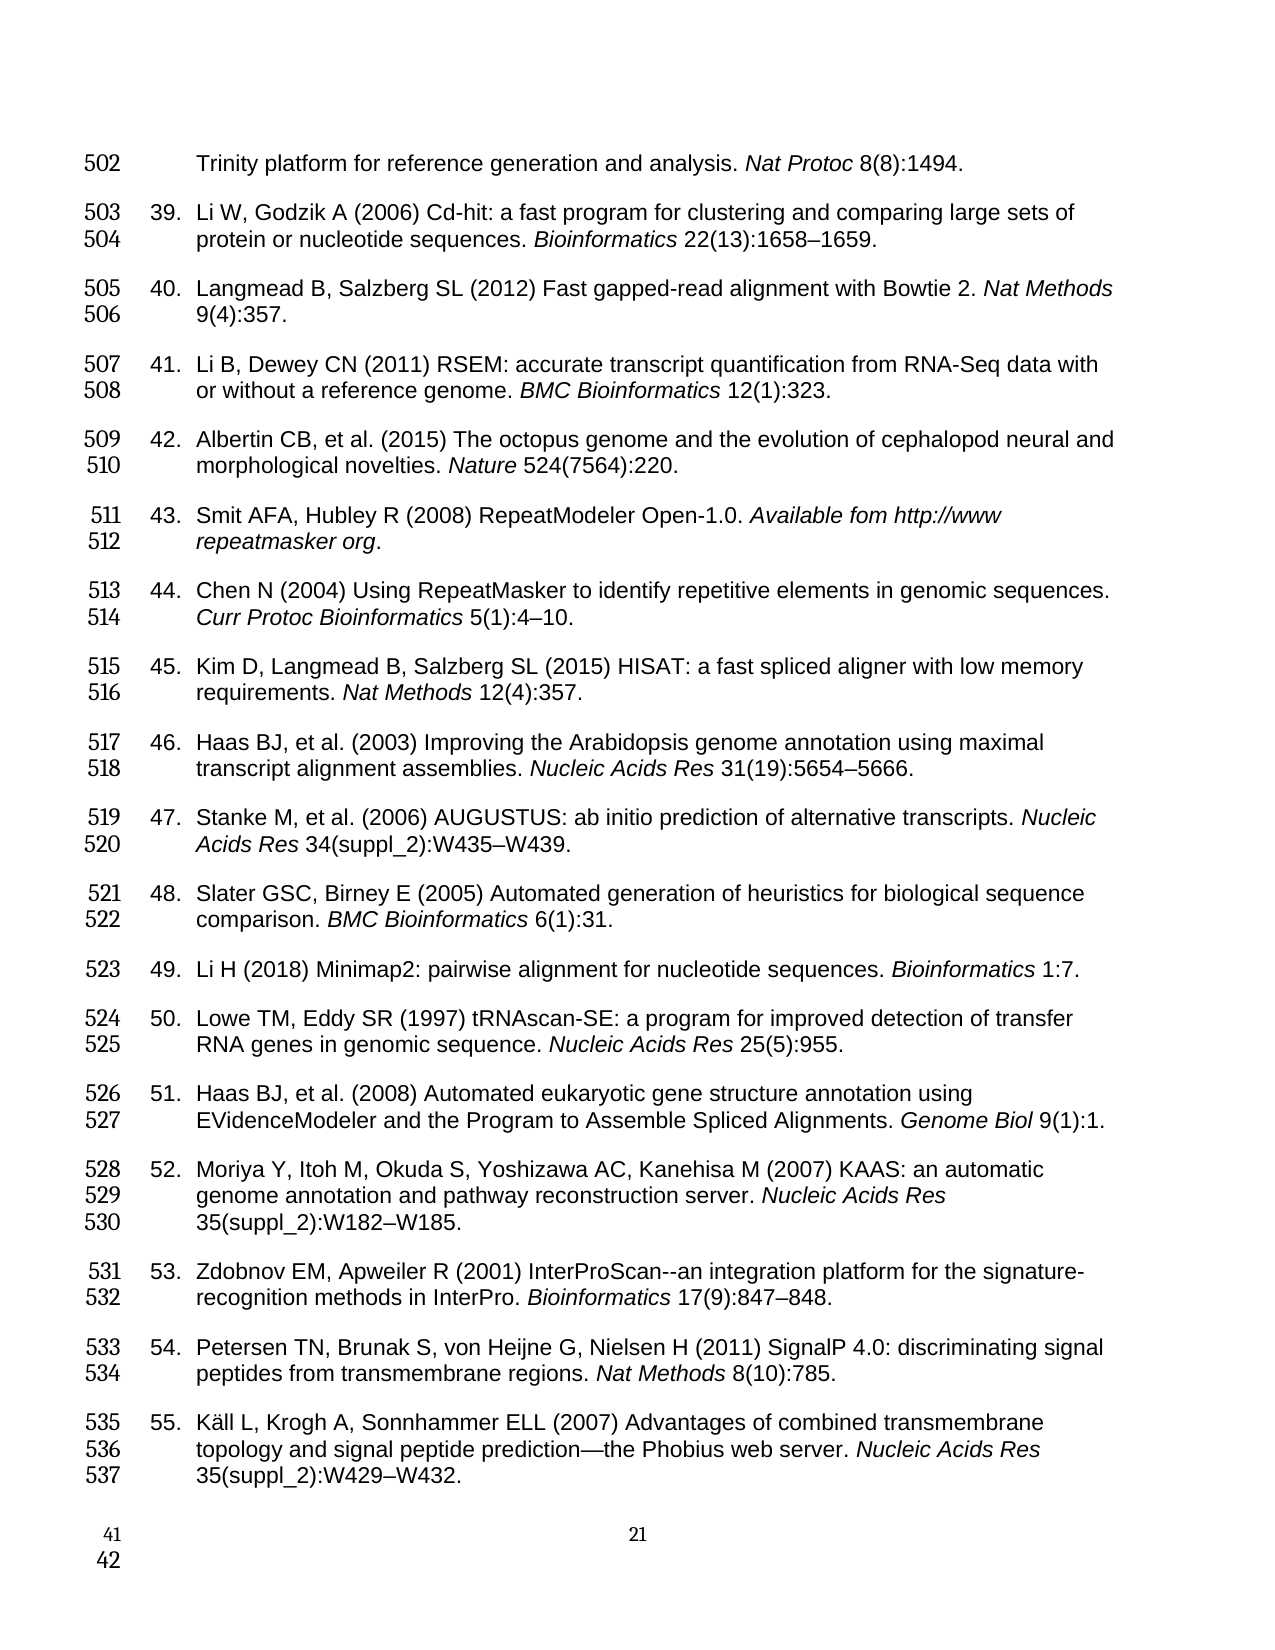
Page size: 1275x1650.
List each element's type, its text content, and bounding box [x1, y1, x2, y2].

text 42. Albertin CB, et al. (2015) The octopus genome and the evolution of cephalopod neural and morphological novelties. Nature 524(7564):220. [150, 426, 1125, 479]
text 53. Zdobnov EM, Apweiler R (2001) InterProScan--an integration platform for the signature-recognition methods in InterPro. Bioinformatics 17(9):847–848. [150, 1258, 1125, 1311]
text 45. Kim D, Langmead B, Salzberg SL (2015) HISAT: a fast spliced aligner with low memory requirements. Nat Methods 12(4):357. [150, 653, 1125, 706]
text 50. Lowe TM, Eddy SR (1997) tRNAscan-SE: a program for improved detection of transfer RNA genes in genomic sequence. Nucleic Acids Res 25(5):955. [150, 1005, 1125, 1057]
text 44. Chen N (2004) Using RepeatMasker to identify repetitive elements in genomic sequences. Curr Protoc Bioinformatics 5(1):4–10. [150, 577, 1125, 630]
text 51. Haas BJ, et al. (2008) Automated eukaryotic gene structure annotation using EVidenceModeler and the Program to Assemble Spliced Alignments. Genome Biol 9(1):1. [150, 1080, 1125, 1133]
text 46. Haas BJ, et al. (2003) Improving the Arabidopsis genome annotation using maximal transcript alignment assemblies. Nucleic Acids Res 31(19):5654–5666. [150, 729, 1125, 781]
text 43. Smit AFA, Hubley R (2008) RepeatModeler Open-1.0. Available fom http://www repeatmasker org. [150, 502, 1125, 554]
text 52. Moriya Y, Itoh M, Okuda S, Yoshizawa AC, Kanehisa M (2007) KAAS: an automatic genome annotation and pathway reconstruction server. Nucleic Acids Res 35(suppl_2):W182–W185. [150, 1156, 1125, 1235]
text 49. Li H (2018) Minimap2: pairwise alignment for nucleotide sequences. Bioinformatics 1:7. [150, 956, 1125, 982]
text 39. Li W, Godzik A (2006) Cd-hit: a fast program for clustering and comparing large sets of protein or nucleotide sequences. Bioinformatics 22(13):1658–1659. [150, 199, 1125, 252]
text 41. Li B, Dewey CN (2011) RSEM: accurate transcript quantification from RNA-Seq data with or without a reference genome. BMC Bioinformatics 12(1):323. [150, 351, 1125, 403]
text 40. Langmead B, Salzberg SL (2012) Fast gapped-read alignment with Bowtie 2. Nat Methods 9(4):357. [150, 275, 1125, 328]
text 55. Käll L, Krogh A, Sonnhammer ELL (2007) Advantages of combined transmembrane topology and signal peptide prediction—the Phobius web server. Nucleic Acids Res 35(suppl_2):W429–W432. [150, 1409, 1125, 1488]
text 48. Slater GSC, Birney E (2005) Automated generation of heuristics for biological sequence comparison. BMC Bioinformatics 6(1):31. [150, 880, 1125, 933]
text 47. Stanke M, et al. (2006) AUGUSTUS: ab initio prediction of alternative transcripts. Nucleic Acids Res 34(suppl_2):W435–W439. [150, 804, 1125, 857]
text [150, 150, 1125, 176]
text 54. Petersen TN, Brunak S, von Heijne G, Nielsen H (2011) SignalP 4.0: discriminating signal peptides from transmembrane regions. Nat Methods 8(10):785. [150, 1334, 1125, 1386]
